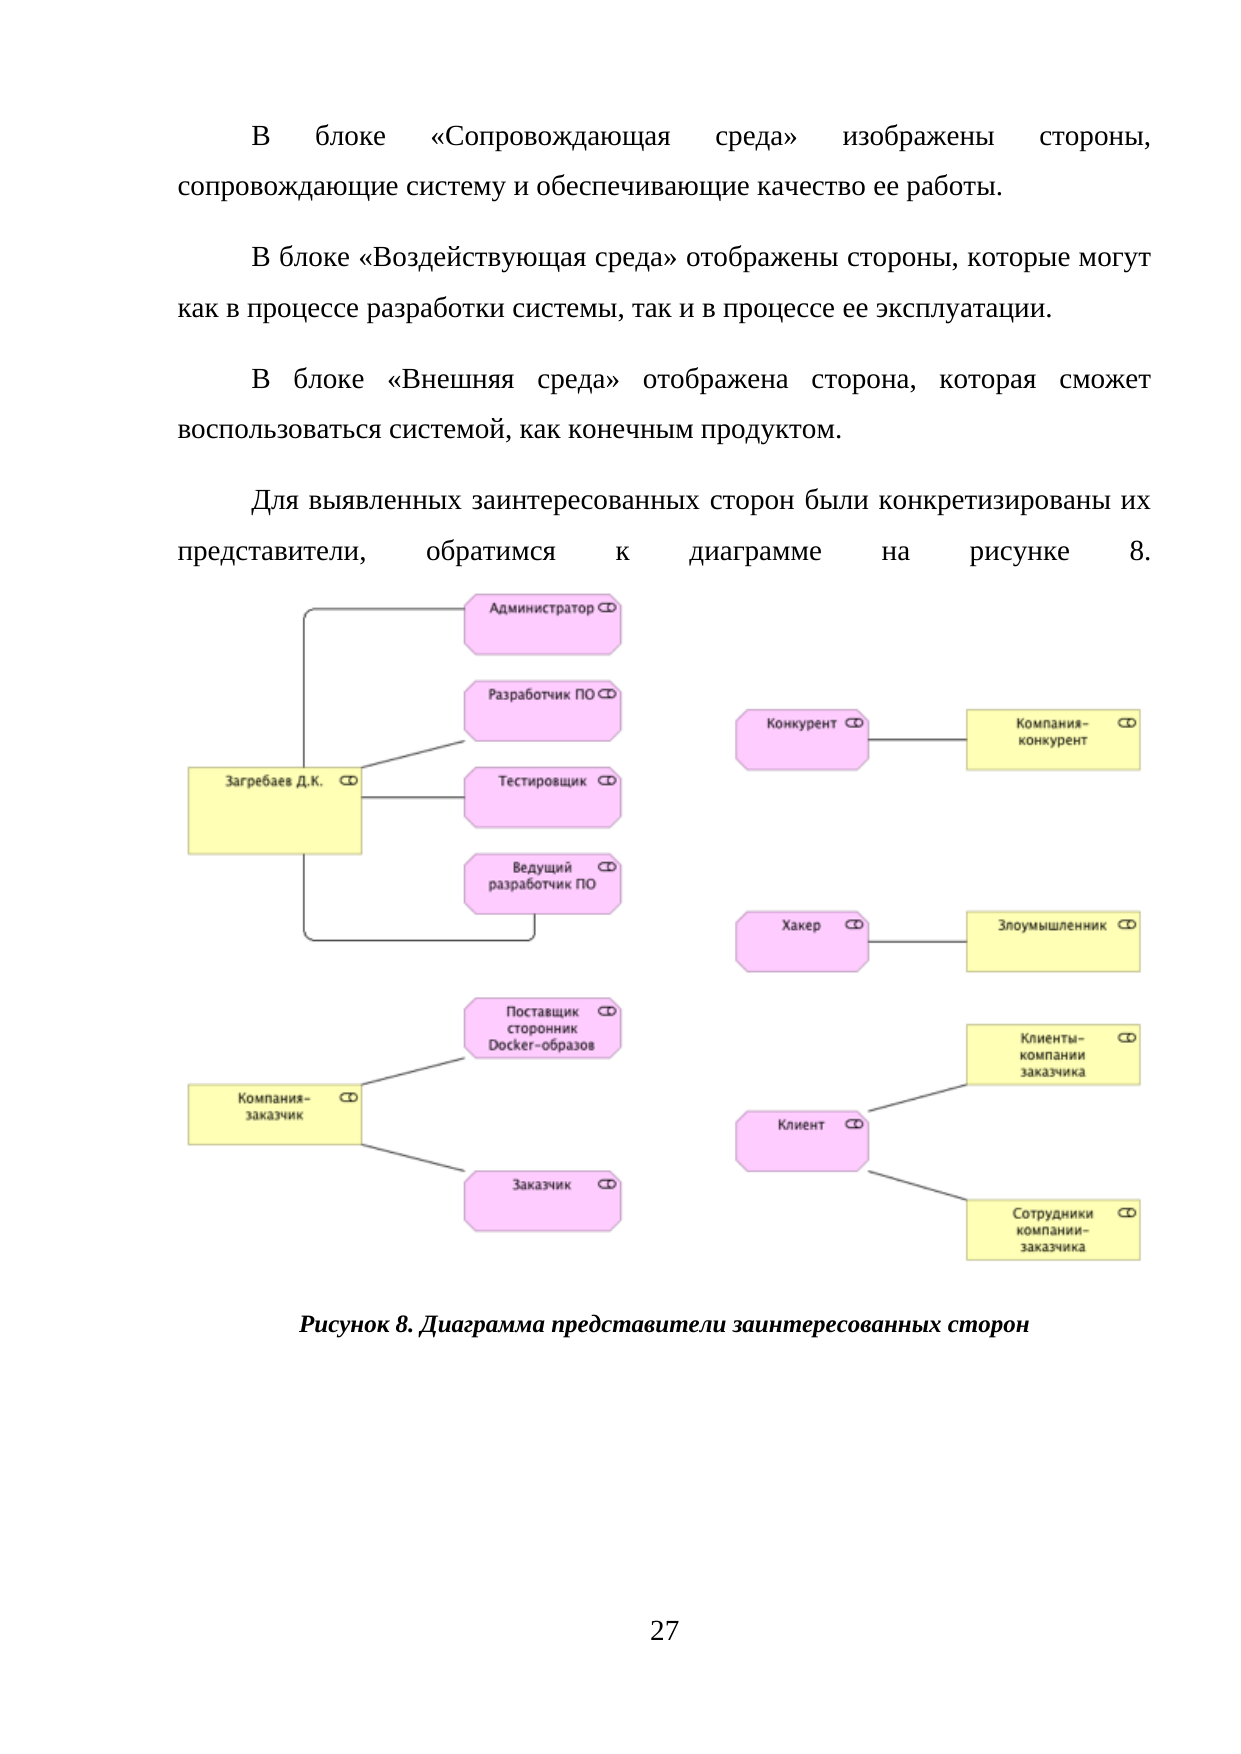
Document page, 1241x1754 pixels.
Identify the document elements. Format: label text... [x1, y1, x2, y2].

text В блоке «Внешняя среда» отображена сторона, которая сможет воспользоваться системой, как конечным продуктом. [177, 361, 1152, 445]
picture [177, 583, 1152, 1272]
text Для выявленных заинтересованных сторон были конкретизированы их представители, обратимся к диаграмме на рисунке 8. [177, 482, 1152, 583]
text В блоке «Воздействующая среда» отображены стороны, которые могут как в процессе разработки системы, так и в процессе ее эксплуатации. [177, 239, 1152, 323]
text Рисунок 8. Диаграмма представители заинтересованных сторон [177, 1309, 1152, 1338]
text В блоке «Сопровождающая среда» изображены стороны, сопровождающие систему и обеспечивающие качество ее работы. [177, 118, 1152, 202]
